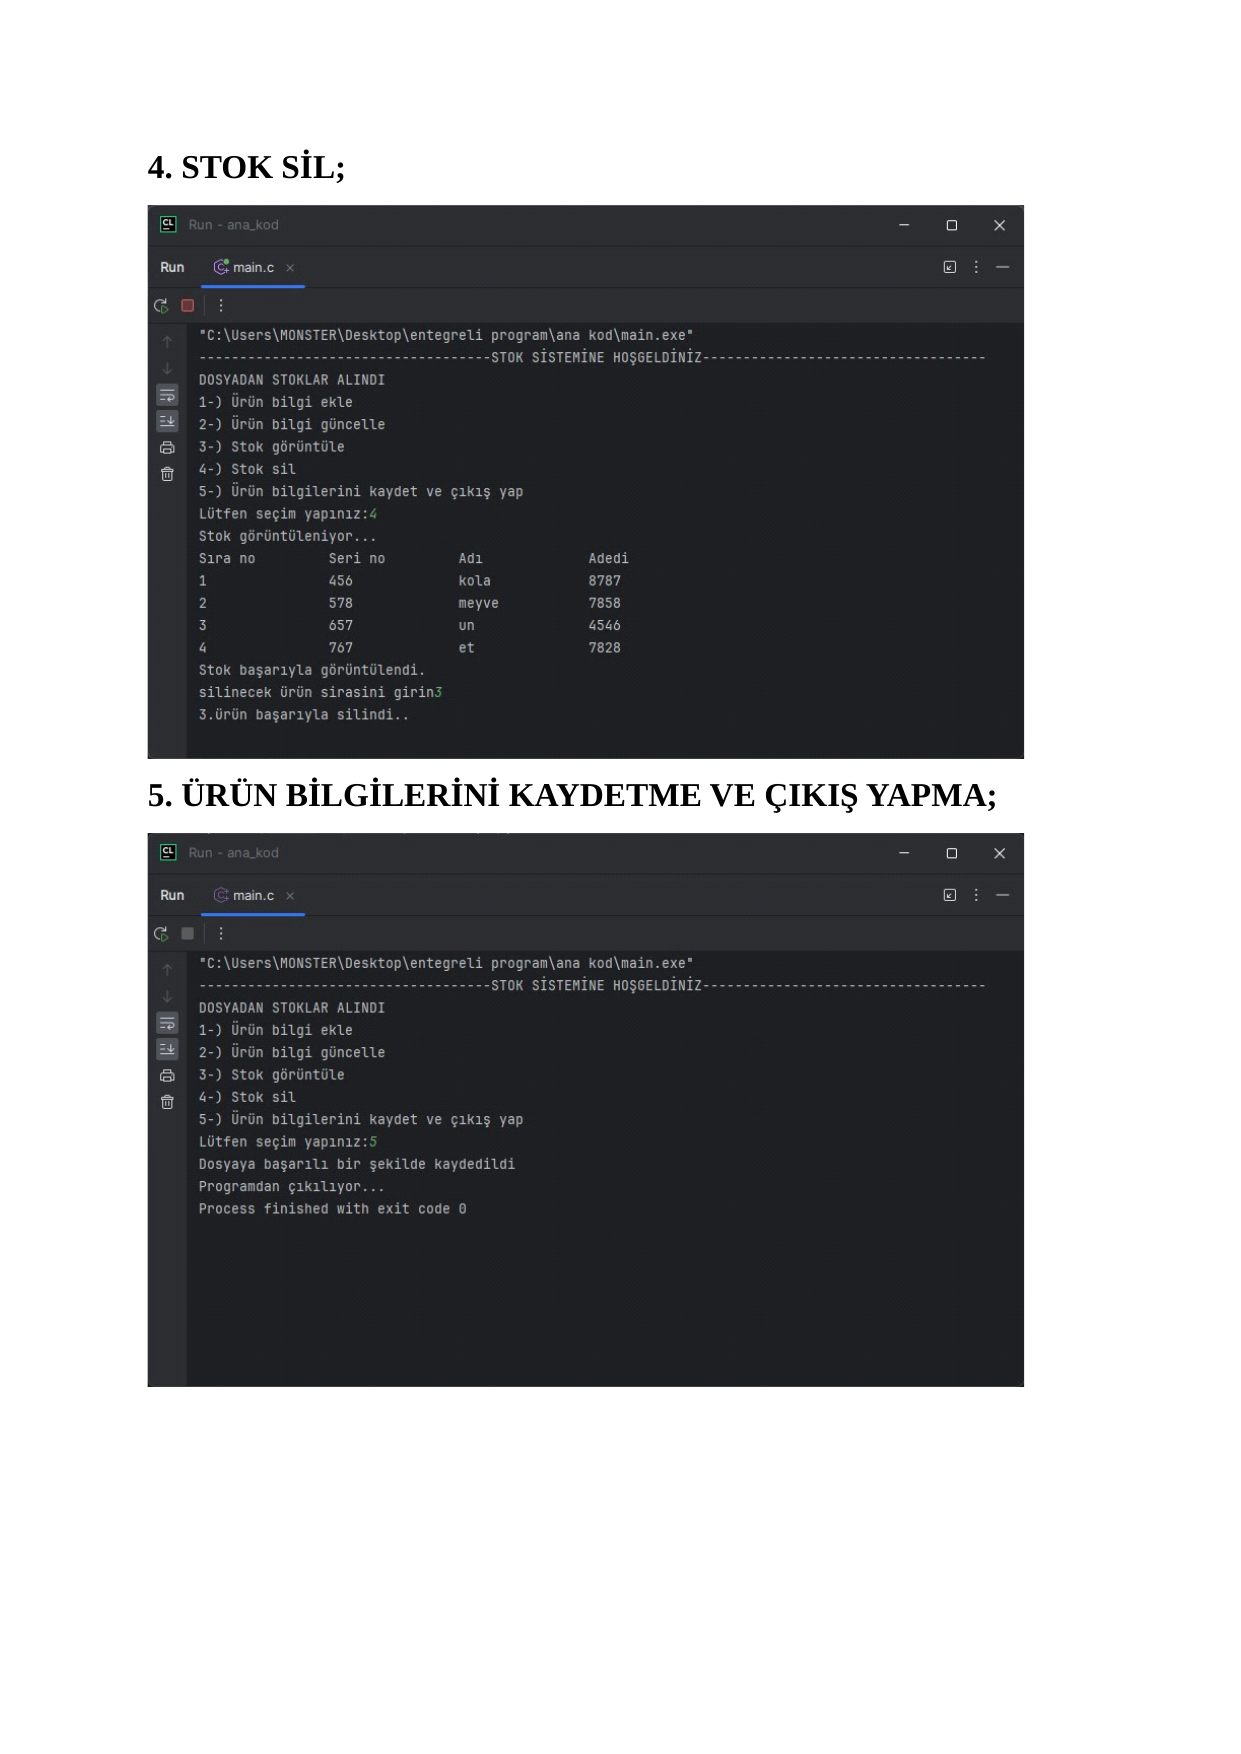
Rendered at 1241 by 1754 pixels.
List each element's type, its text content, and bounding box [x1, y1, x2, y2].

text 4. STOK SİL; [148, 148, 1093, 186]
picture [147, 833, 1025, 1387]
picture [147, 205, 1025, 759]
text 5. ÜRÜN BİLGİLERİNİ KAYDETME VE ÇIKIŞ YAPMA; [148, 775, 1093, 814]
